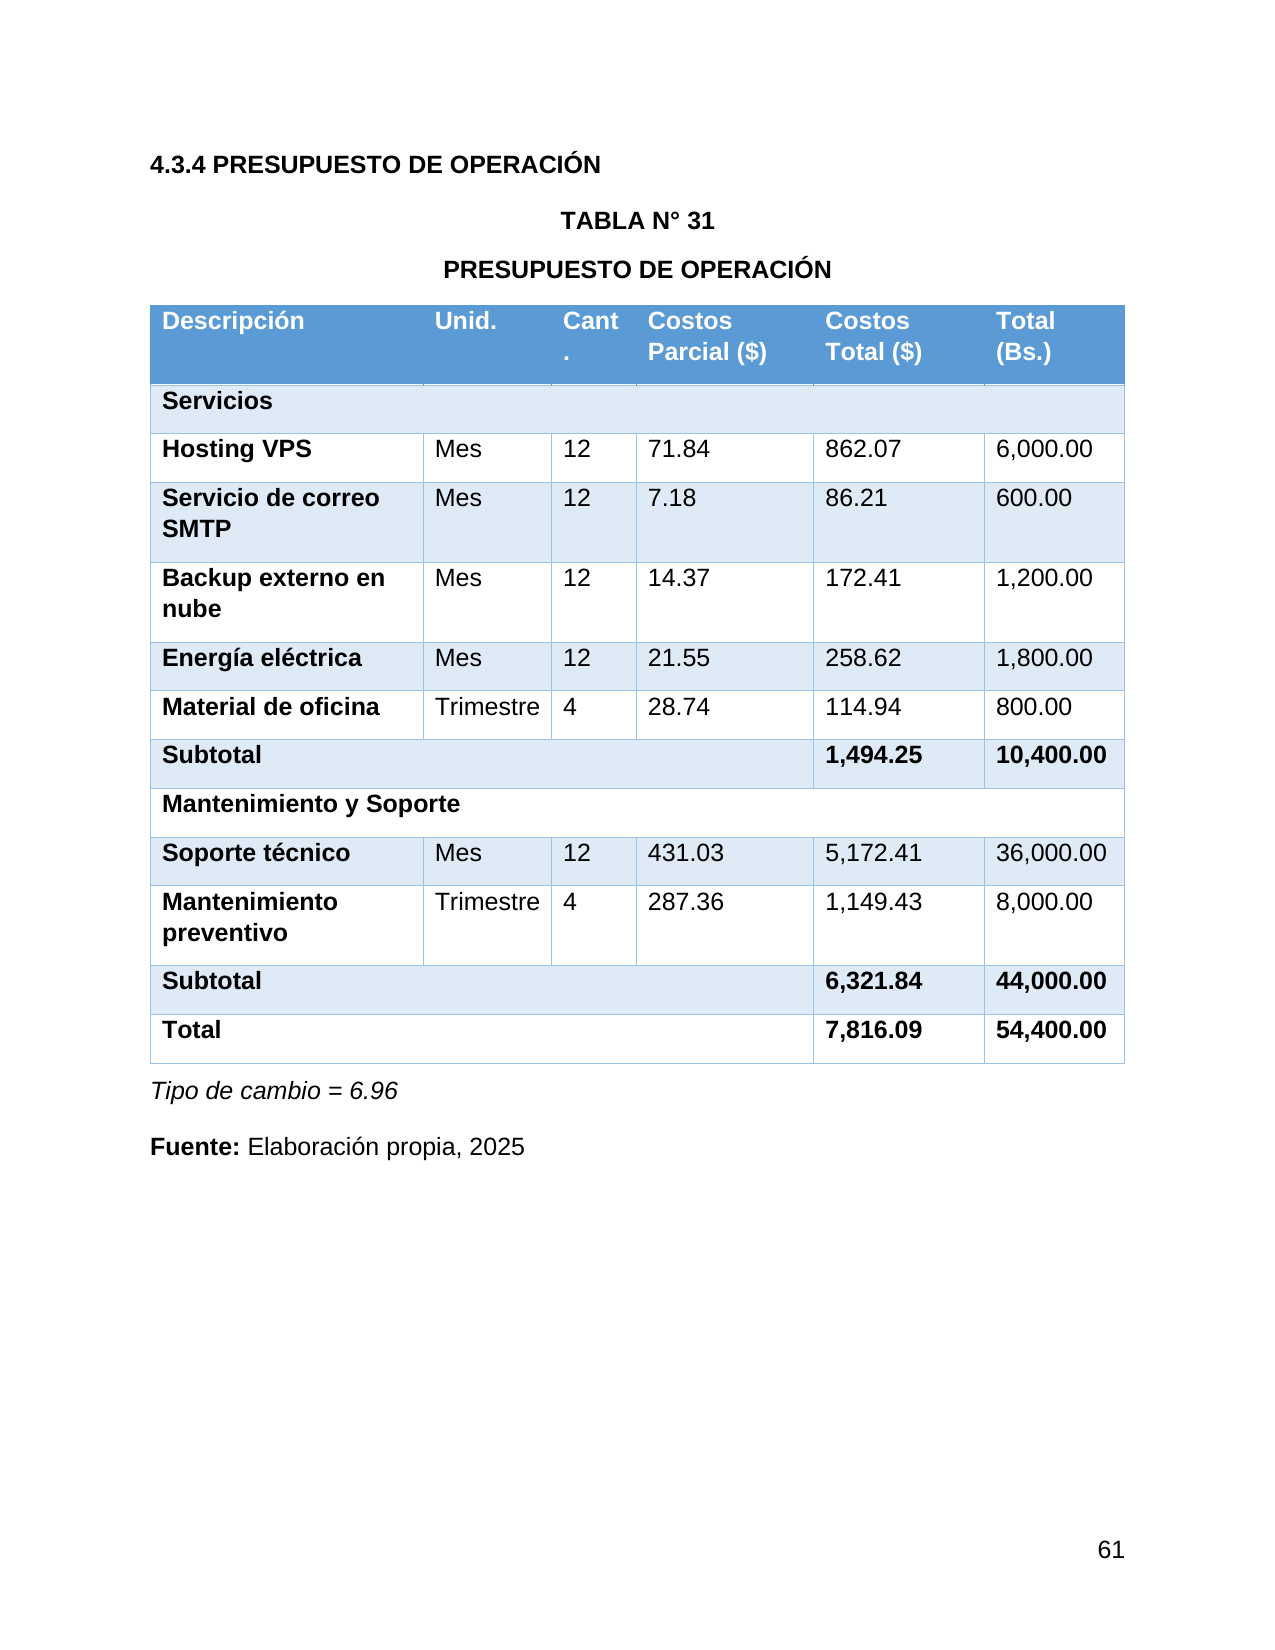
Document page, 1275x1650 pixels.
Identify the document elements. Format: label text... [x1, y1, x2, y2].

table_cell 862.07 [814, 434, 984, 482]
table_cell 12 [552, 434, 636, 482]
table_header Cant. [552, 306, 636, 384]
table_cell 28.74 [637, 691, 813, 739]
table_cell Soporte técnico [151, 838, 423, 885]
table_cell Mes [424, 838, 551, 885]
table_cell 44,000.00 [985, 966, 1124, 1014]
table_cell Subtotal [151, 740, 813, 788]
table_cell 12 [552, 838, 636, 885]
table_cell Mes [424, 563, 551, 642]
table_cell 1,800.00 [985, 643, 1124, 690]
table_cell 172.41 [814, 563, 984, 642]
text TABLA N° 31 [150, 206, 1125, 234]
table_cell Subtotal [151, 966, 813, 1014]
table_cell Trimestre [424, 886, 551, 965]
table_cell 1,200.00 [985, 563, 1124, 642]
table_cell 1,494.25 [814, 740, 984, 788]
table_cell 800.00 [985, 691, 1124, 739]
text Fuente: Elaboración propia, 2025 [150, 1132, 1125, 1161]
table_cell 8,000.00 [985, 886, 1124, 965]
table_cell Total [151, 1015, 813, 1063]
table_cell Hosting VPS [151, 434, 423, 482]
table_header Costos Parcial ($) [637, 306, 813, 384]
table_cell Energía eléctrica [151, 643, 423, 690]
table_cell 6,321.84 [814, 966, 984, 1014]
table_cell Backup externo en nube [151, 563, 423, 642]
table_cell 287.36 [637, 886, 813, 965]
table_header Costos Total ($) [814, 306, 984, 384]
table_cell Mantenimiento preventivo [151, 886, 423, 965]
table_cell Trimestre [424, 691, 551, 739]
table_cell 71.84 [637, 434, 813, 482]
table_cell 14.37 [637, 563, 813, 642]
table_header Unid. [424, 306, 551, 384]
table_cell 1,149.43 [814, 886, 984, 965]
table_cell 12 [552, 643, 636, 690]
table_cell 7.18 [637, 483, 813, 562]
table_cell Servicios [151, 386, 1124, 433]
table_header Descripción [151, 306, 423, 384]
table_cell 10,400.00 [985, 740, 1124, 788]
table_cell 21.55 [637, 643, 813, 690]
table_cell 258.62 [814, 643, 984, 690]
table_cell Mantenimiento y Soporte [151, 789, 1124, 837]
table_header Total (Bs.) [985, 306, 1124, 384]
table_cell 4 [552, 886, 636, 965]
table_cell 36,000.00 [985, 838, 1124, 885]
table_cell 431.03 [637, 838, 813, 885]
subtitle 4.3.4 presupuesto de operación [150, 150, 1125, 179]
table_cell 6,000.00 [985, 434, 1124, 482]
table_cell 86.21 [814, 483, 984, 562]
text PRESUPUESTO DE OPERACIÓN [150, 255, 1125, 284]
table_cell 12 [552, 483, 636, 562]
table_cell Servicio de correo SMTP [151, 483, 423, 562]
table_cell 7,816.09 [814, 1015, 984, 1063]
text Tipo de cambio = 6.96 [150, 1076, 1125, 1105]
table_cell Mes [424, 483, 551, 562]
table_cell 600.00 [985, 483, 1124, 562]
table_cell 5,172.41 [814, 838, 984, 885]
table_cell Mes [424, 434, 551, 482]
table_cell 114.94 [814, 691, 984, 739]
table_cell Mes [424, 643, 551, 690]
table_cell 12 [552, 563, 636, 642]
table_cell 54,400.00 [985, 1015, 1124, 1063]
table_cell 4 [552, 691, 636, 739]
table_cell Material de oficina [151, 691, 423, 739]
